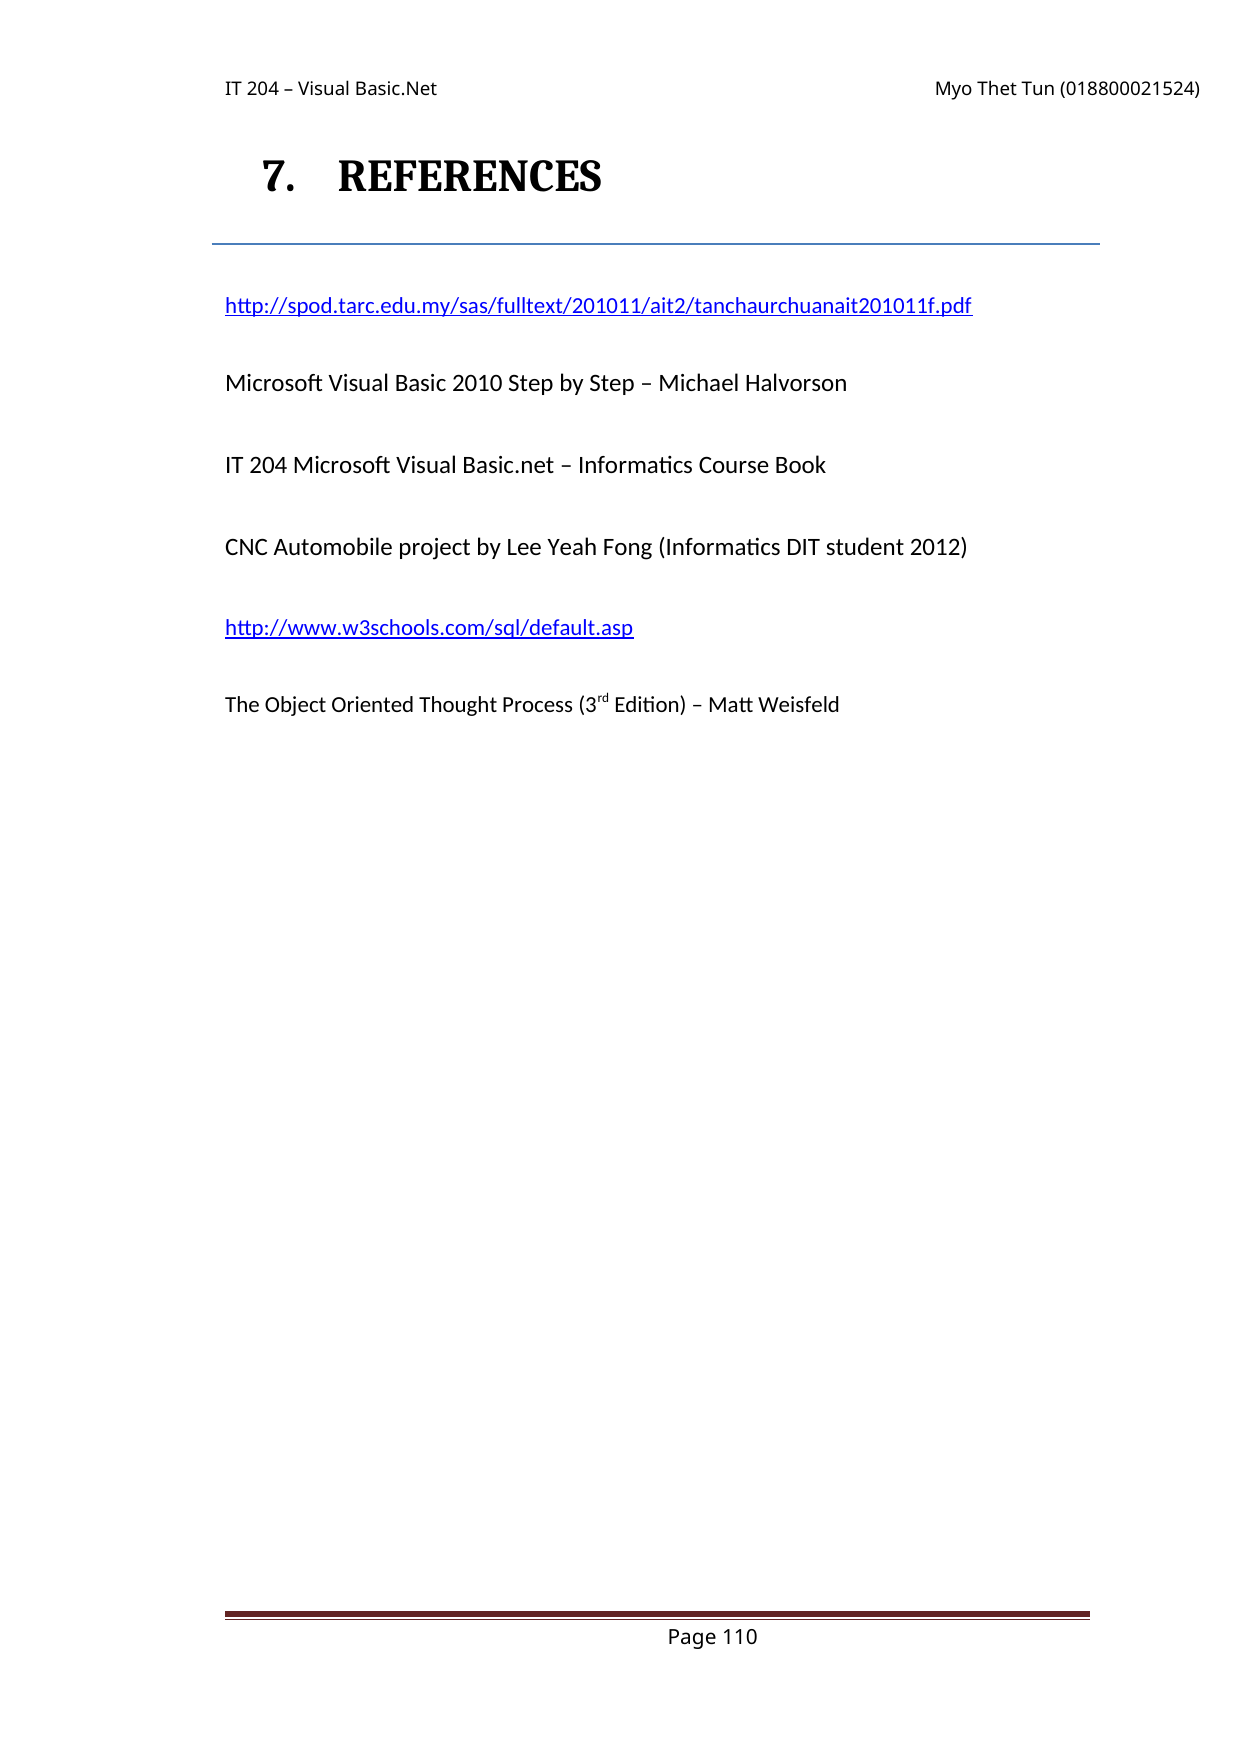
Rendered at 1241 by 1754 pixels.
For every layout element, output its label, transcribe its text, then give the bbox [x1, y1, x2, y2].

text Microsoft Visual Basic 2010 Step by Step – Michael Halvorson [225, 368, 1090, 398]
text The Object Oriented Thought Process (3rd Edition) – Matt Weisfeld [225, 690, 1090, 718]
text CNC Automobile project by Lee Yeah Fong (Informatics DIT student 2012) [225, 531, 1090, 562]
text http://www.w3schools.com/sql/default.asp [225, 613, 1090, 641]
text http://spod.tarc.edu.my/sas/fulltext/201011/ait2/tanchaurchuanait201011f.pdf [225, 291, 1090, 319]
text IT 204 Microsoft Visual Basic.net – Informatics Course Book [225, 449, 1090, 480]
list REFERENCES [262, 150, 1090, 203]
